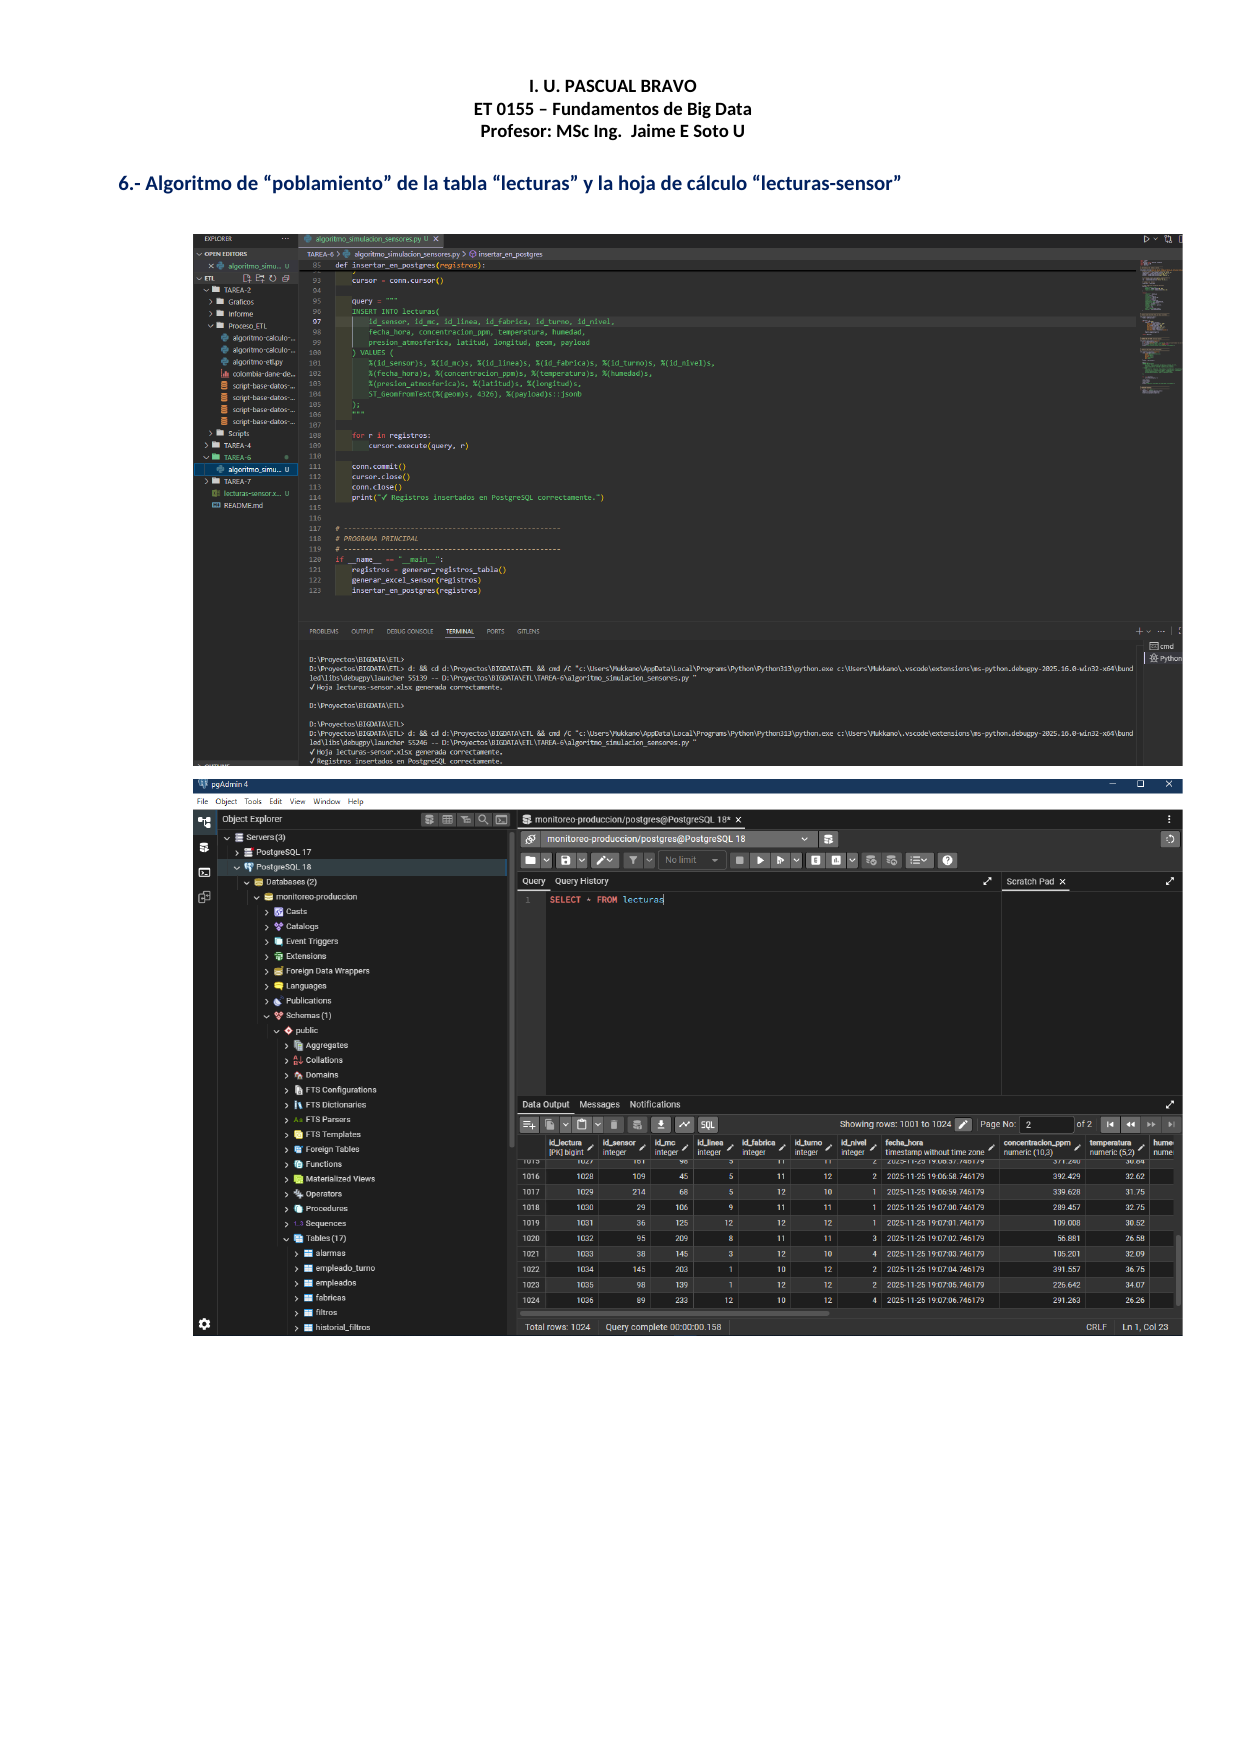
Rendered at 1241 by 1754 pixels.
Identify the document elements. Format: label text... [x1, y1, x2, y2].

picture [193, 234, 1183, 766]
picture [193, 779, 1183, 1336]
text 6.- Algoritmo de “poblamiento” de la tabla “lecturas” y la hoja de cálculo “lecturas-sensor” [118, 171, 1107, 196]
